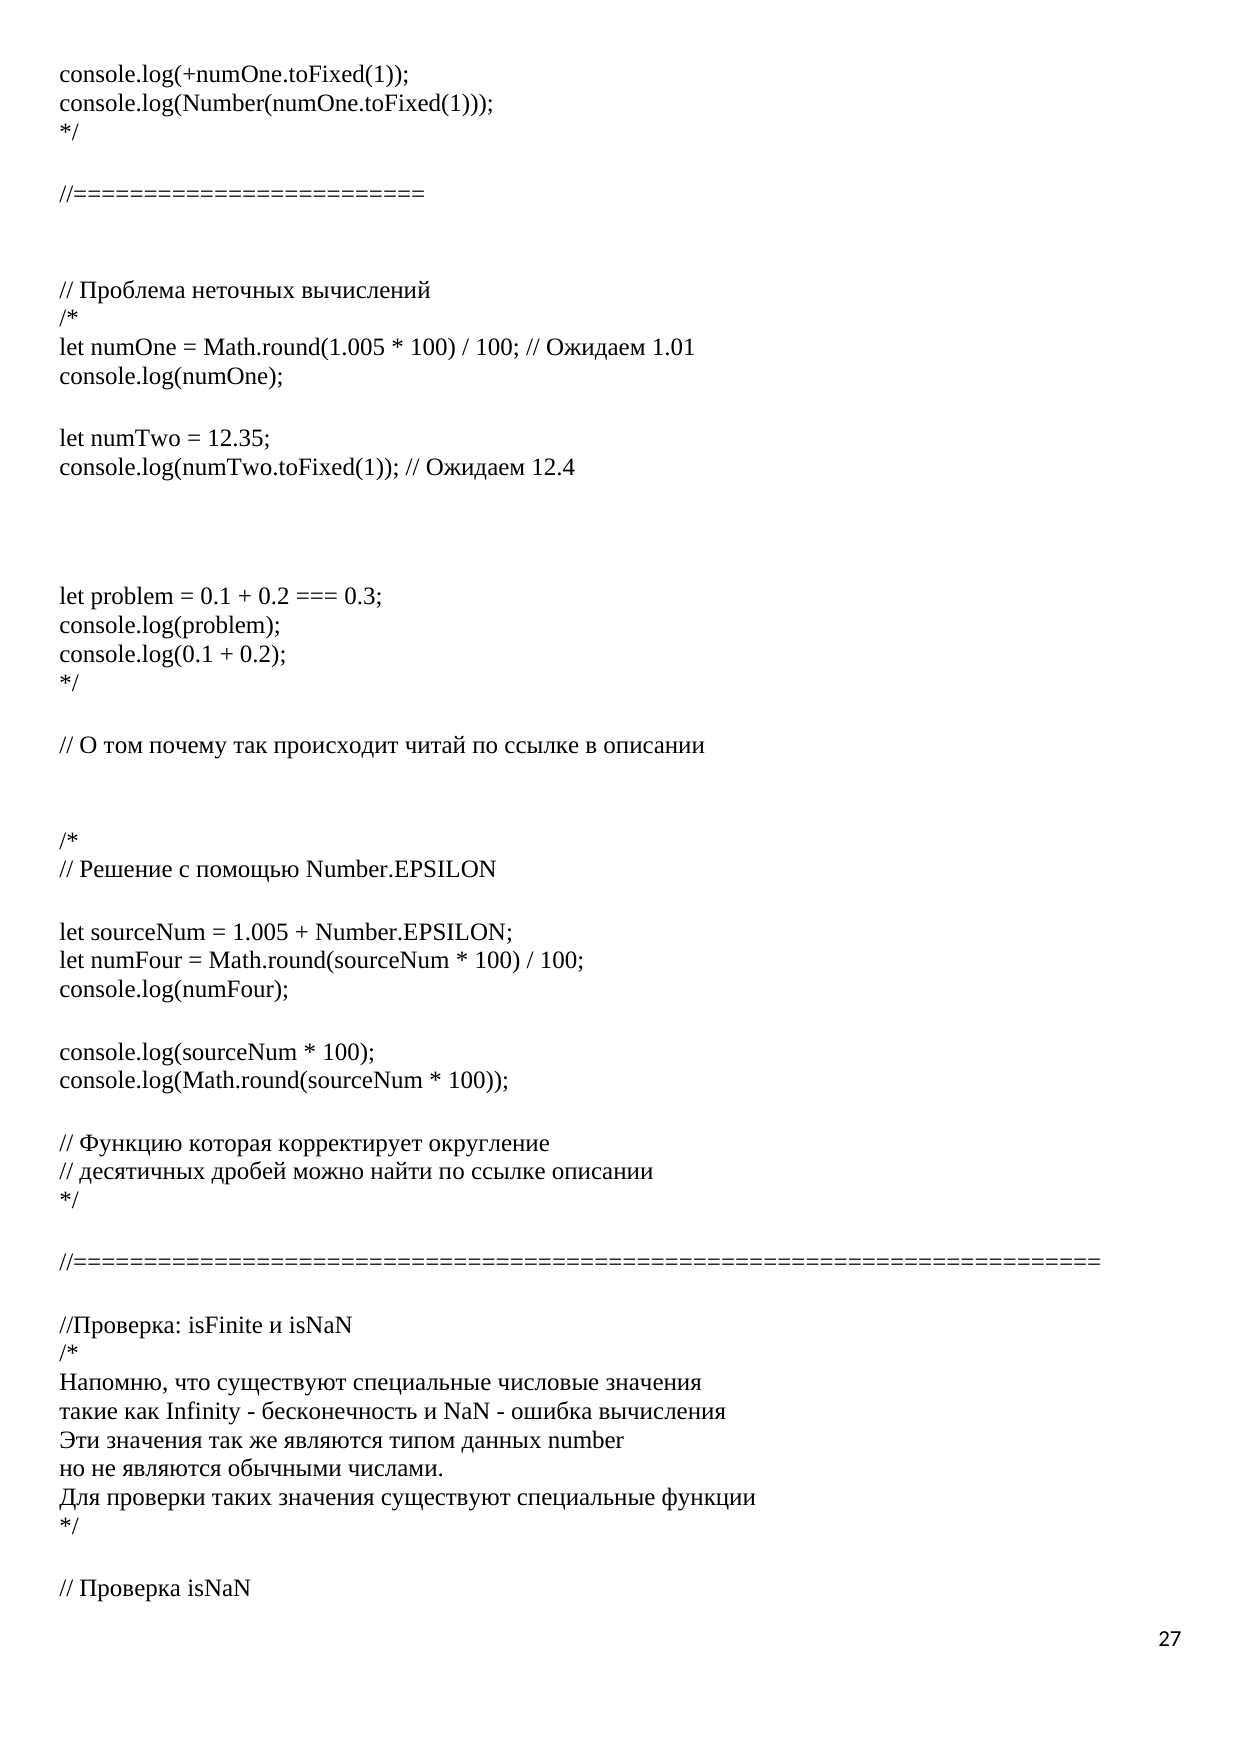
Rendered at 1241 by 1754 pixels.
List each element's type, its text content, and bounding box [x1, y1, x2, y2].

text Напомню, что существуют специальные числовые значения [59, 1367, 1181, 1396]
text /* [59, 826, 1181, 854]
text */ [59, 1185, 1181, 1214]
text console.log(numFour); [59, 974, 1181, 1003]
text // десятичных дробей можно найти по ссылке описании [59, 1156, 1181, 1185]
text console.log(numOne); [59, 361, 1181, 390]
text такие как Infinity - бесконечность и NaN - ошибка вычисления [59, 1396, 1181, 1425]
text */ [59, 668, 1181, 696]
text /* [59, 303, 1181, 332]
text let sourceNum = 1.005 + Number.EPSILON; [59, 917, 1181, 946]
text //Проверка: isFinite и isNaN [59, 1310, 1181, 1338]
text // Решение с помощью Number.EPSILON [59, 854, 1181, 883]
text // О том почему так происходит читай по ссылке в описании [59, 730, 1181, 759]
text console.log(0.1 + 0.2); [59, 639, 1181, 668]
text console.log(problem); [59, 610, 1181, 639]
text let numFour = Math.round(sourceNum * 100) / 100; [59, 946, 1181, 974]
text */ [59, 117, 1181, 145]
text console.log(sourceNum * 100); [59, 1037, 1181, 1065]
text let problem = 0.1 + 0.2 === 0.3; [59, 581, 1181, 610]
text */ [59, 1511, 1181, 1540]
text // Функцию которая корректирует округление [59, 1128, 1181, 1156]
text console.log(+numOne.toFixed(1)); [59, 59, 1181, 88]
text // Проверка isNaN [59, 1573, 1181, 1602]
text //========================================================================= [59, 1247, 1181, 1276]
text console.log(Number(numOne.toFixed(1))); [59, 88, 1181, 117]
text но не являются обычными числами. [59, 1453, 1181, 1482]
text let numOne = Math.round(1.005 * 100) / 100; // Ожидаем 1.01 [59, 332, 1181, 361]
text console.log(Math.round(sourceNum * 100)); [59, 1065, 1181, 1094]
text Эти значения так же являются типом данных number [59, 1425, 1181, 1453]
text /* [59, 1338, 1181, 1367]
text Для проверки таких значения существуют специальные функции [59, 1482, 1181, 1511]
text //========================= [59, 179, 1181, 208]
text // Проблема неточных вычислений [59, 275, 1181, 303]
text console.log(numTwo.toFixed(1)); // Ожидаем 12.4 [59, 452, 1181, 481]
text let numTwo = 12.35; [59, 423, 1181, 452]
